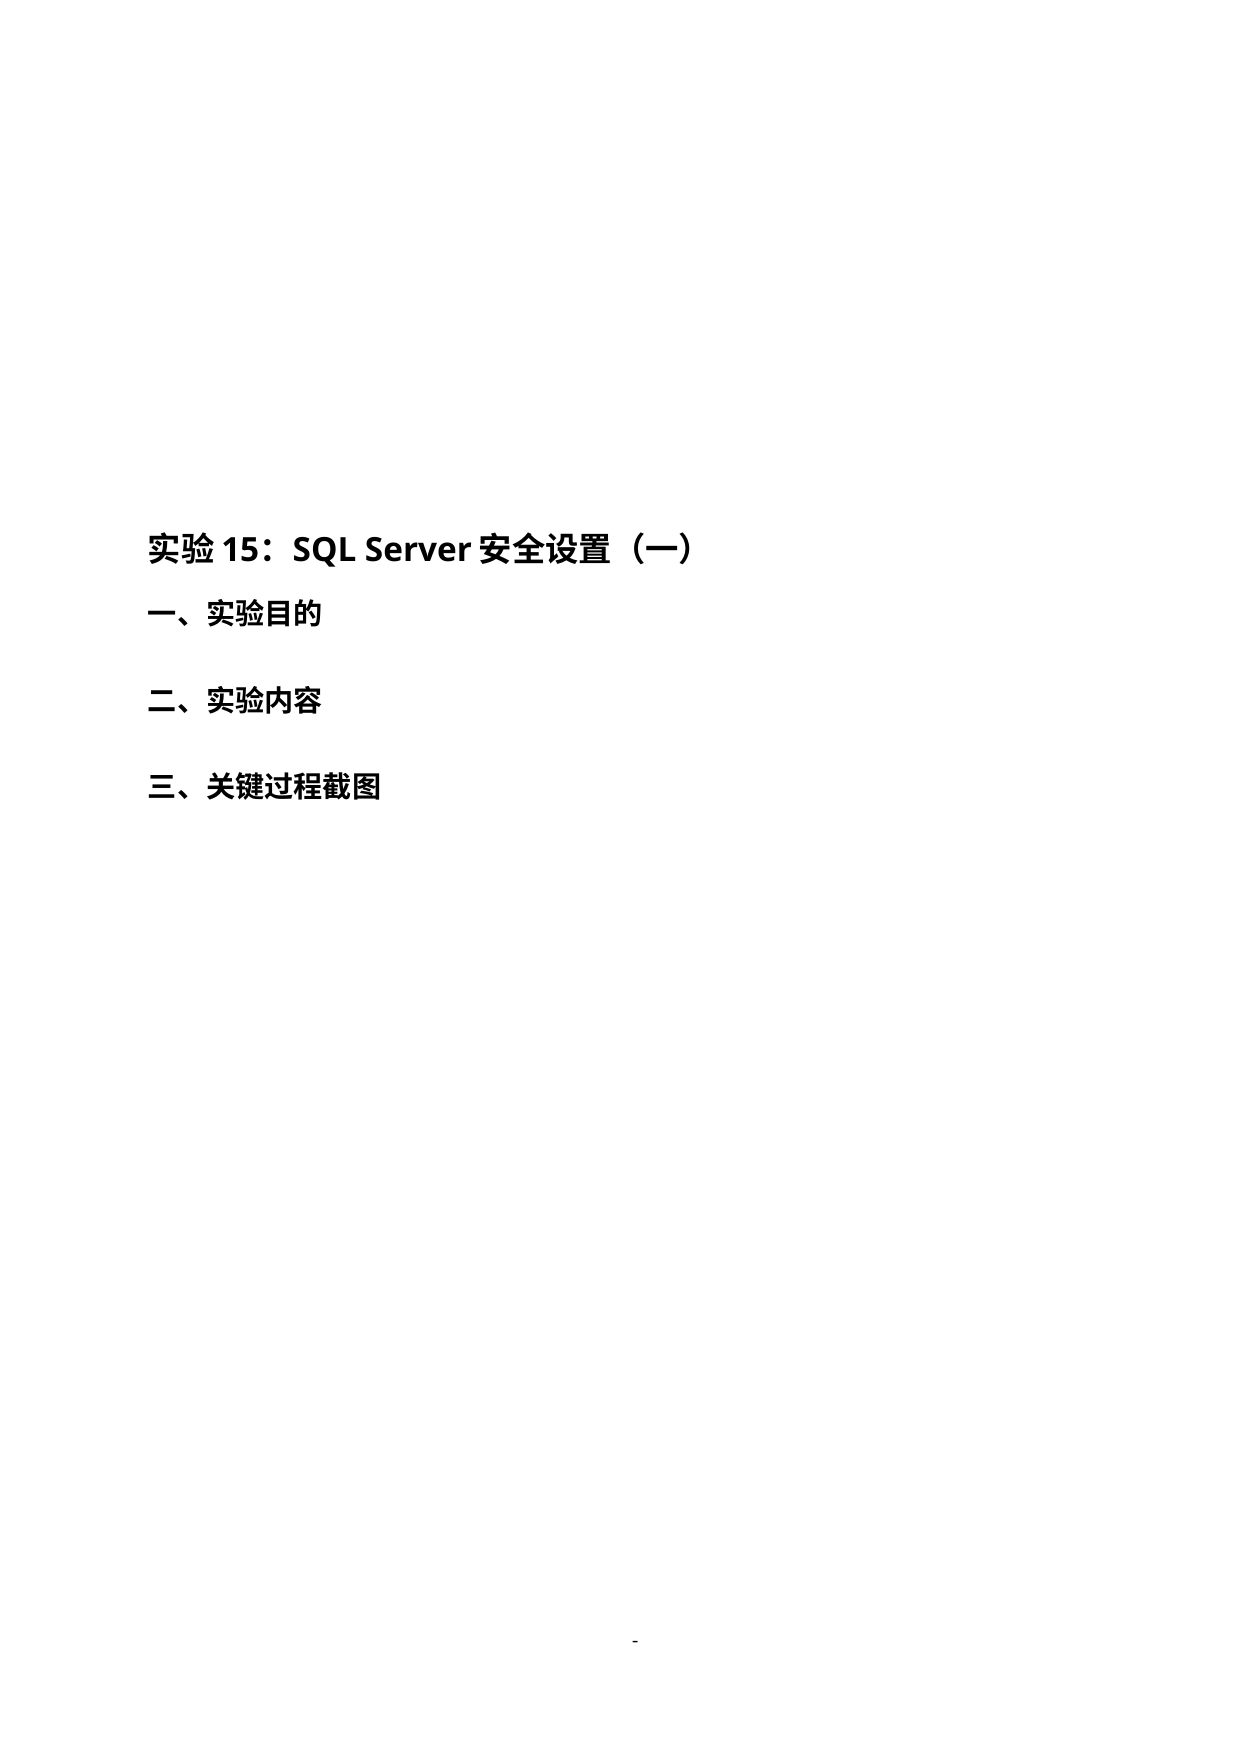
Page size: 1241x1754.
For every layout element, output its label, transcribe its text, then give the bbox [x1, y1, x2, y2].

text 三、关键过程截图 [148, 752, 1122, 817]
text 实验15：SQL Server安全设置（一） [148, 514, 1122, 579]
text 二、实验内容 [148, 666, 1122, 731]
text 一、实验目的 [148, 579, 1122, 644]
